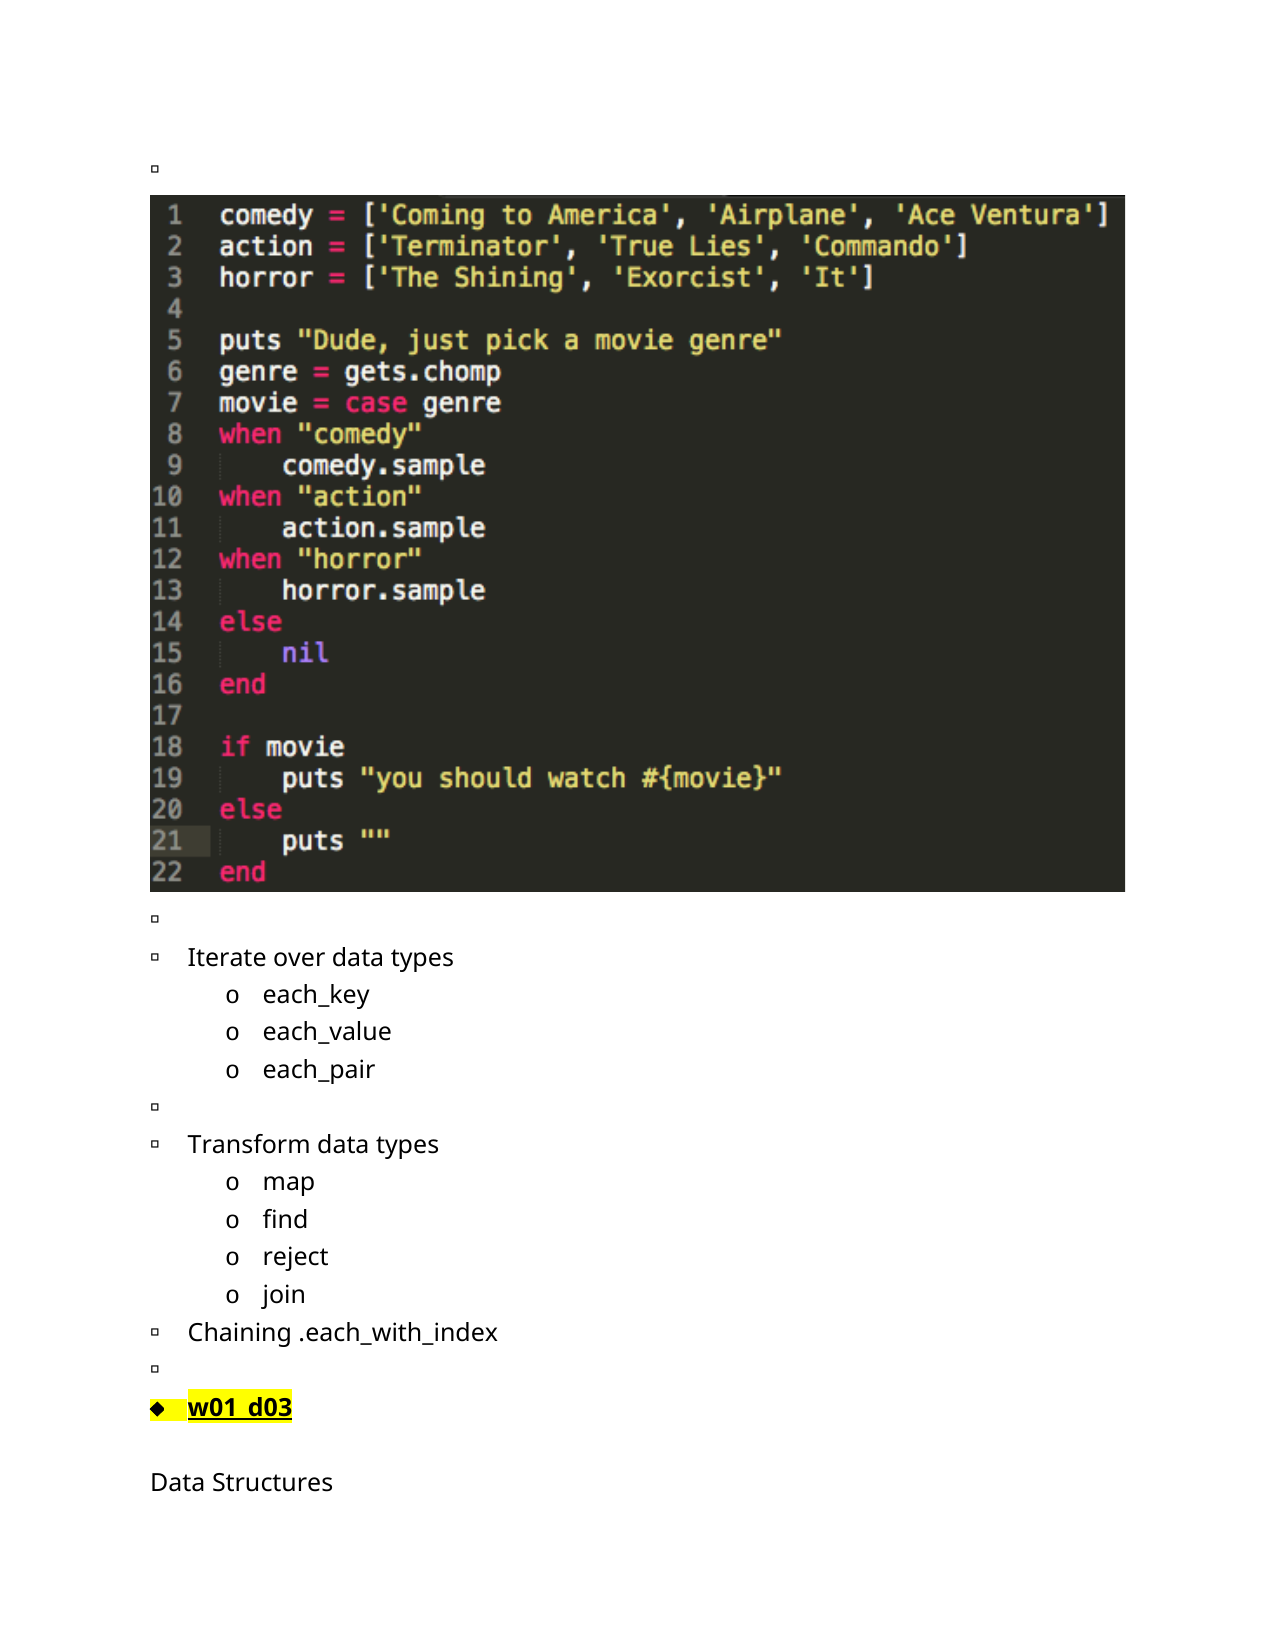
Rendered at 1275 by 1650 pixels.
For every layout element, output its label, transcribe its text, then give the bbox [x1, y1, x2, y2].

text map [225, 1162, 1125, 1200]
text reject [225, 1237, 1125, 1275]
text each_value [225, 1012, 1125, 1050]
list w01_d03 [150, 1387, 1125, 1425]
text Chaining .each_with_index [150, 1312, 1125, 1350]
text Iterate over data types [150, 937, 1125, 975]
text Transform data types [150, 1125, 1125, 1162]
text join [225, 1275, 1125, 1312]
picture [150, 195, 1125, 892]
list Data Structures [150, 1462, 1125, 1500]
text find [225, 1200, 1125, 1237]
text each_key [225, 975, 1125, 1012]
text each_pair [225, 1050, 1125, 1087]
